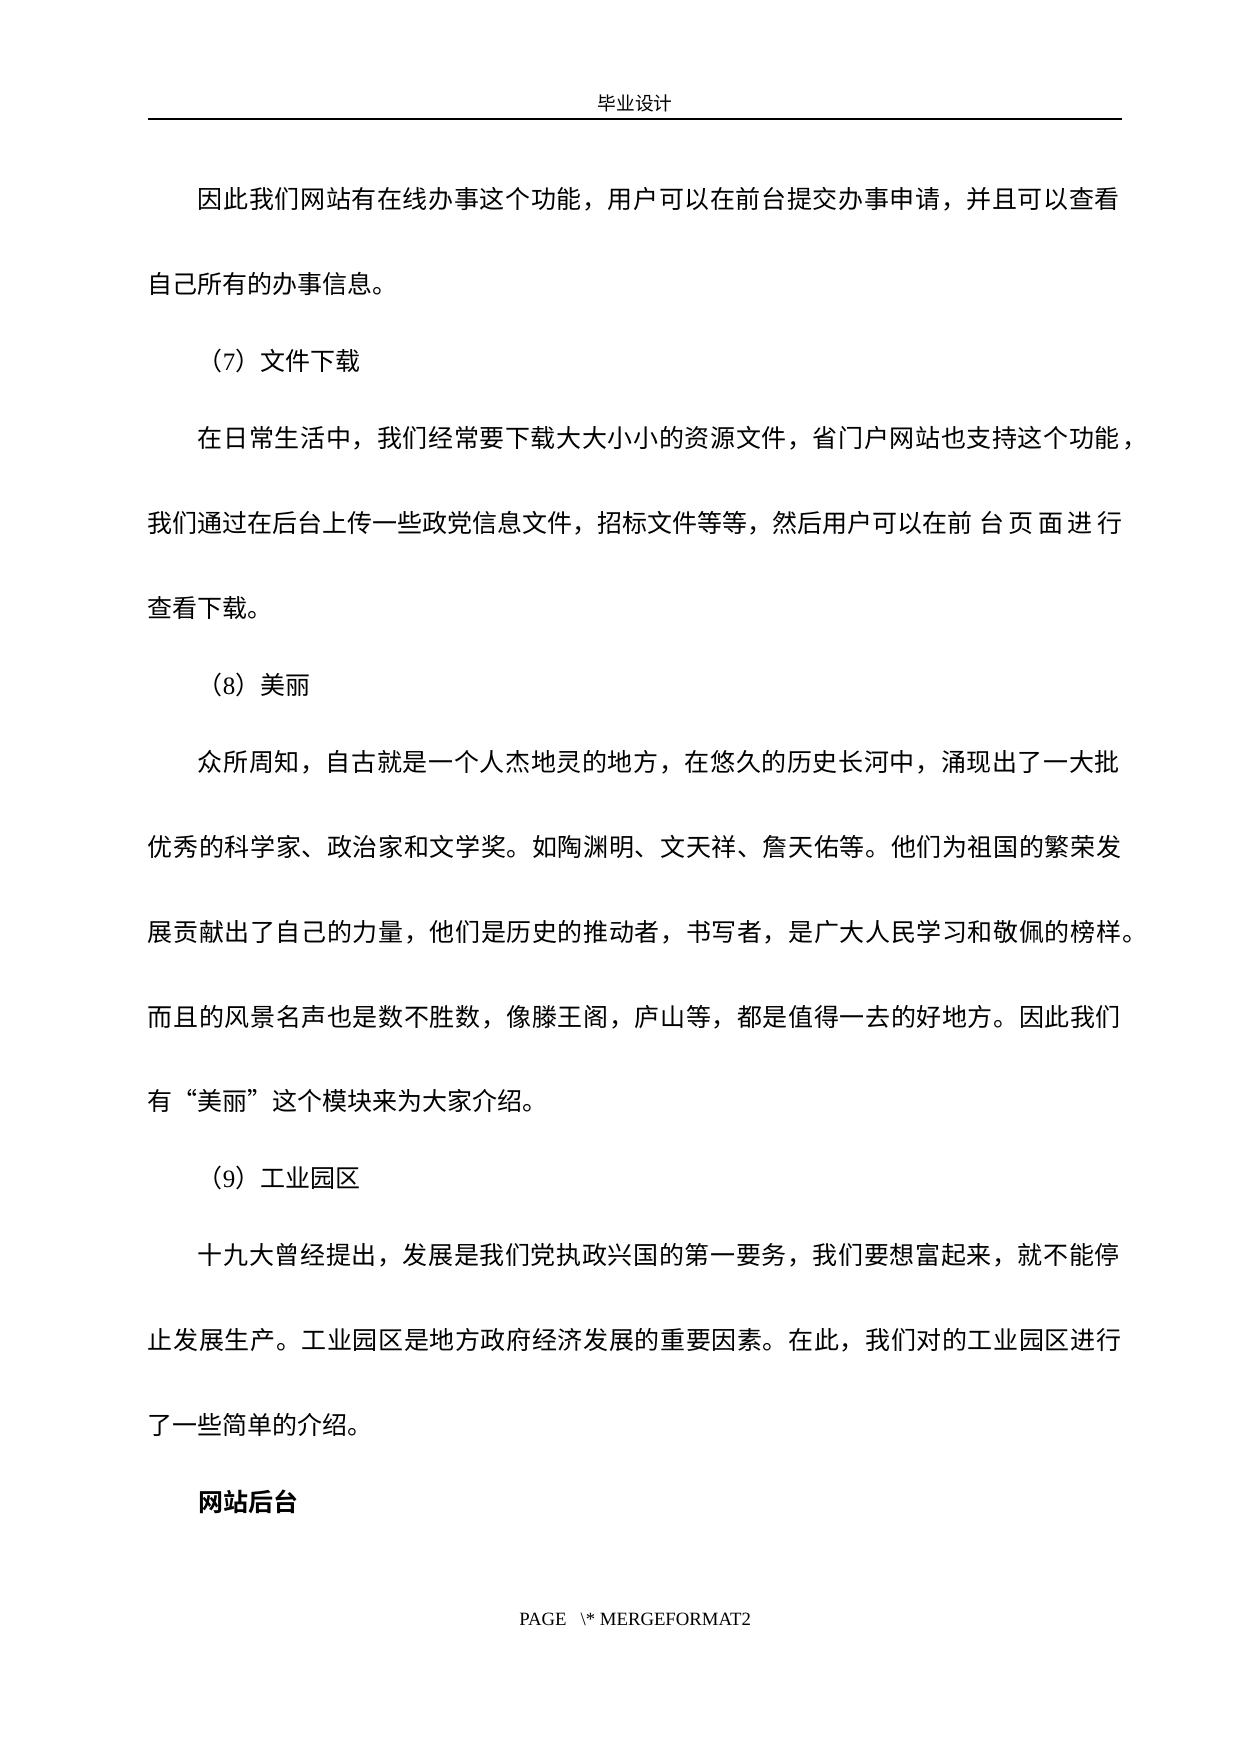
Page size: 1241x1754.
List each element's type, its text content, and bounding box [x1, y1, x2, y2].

text （8）美丽 [148, 649, 1122, 717]
text 众所周知，自古就是一个人杰地灵的地方，在悠久的历史长河中，涌现出了一大批优秀的科学家、政治家和文学奖。如陶渊明、文天祥、詹天佑等。他们为祖国的繁荣发展贡献出了自己的力量，他们是历史的推动者，书写者，是广大人民学习和敬佩的榜样。而且的风景名声也是数不胜数，像滕王阁，庐山等，都是值得一去的好地方。因此我们有“美丽”这个模块来为大家介绍。 [148, 726, 1122, 1134]
text 因此我们网站有在线办事这个功能，用户可以在前台提交办事申请，并且可以查看自己所有的办事信息。 [148, 164, 1122, 317]
text 在日常生活中，我们经常要下载大大小小的资源文件，省门户网站也支持这个功能，我们通过在后台上传一些政党信息文件，招标文件等等，然后用户可以在前 台页面进行查看下载。 [148, 403, 1122, 640]
text 十九大曾经提出，发展是我们党执政兴国的第一要务，我们要想富起来，就不能停止发展生产。工业园区是地方政府经济发展的重要因素。在此，我们对的工业园区进行了一些简单的介绍。 [148, 1220, 1122, 1458]
text （7）文件下载 [148, 326, 1122, 394]
text （9）工业园区 [148, 1143, 1122, 1211]
list 网站后台 [148, 1467, 1122, 1535]
